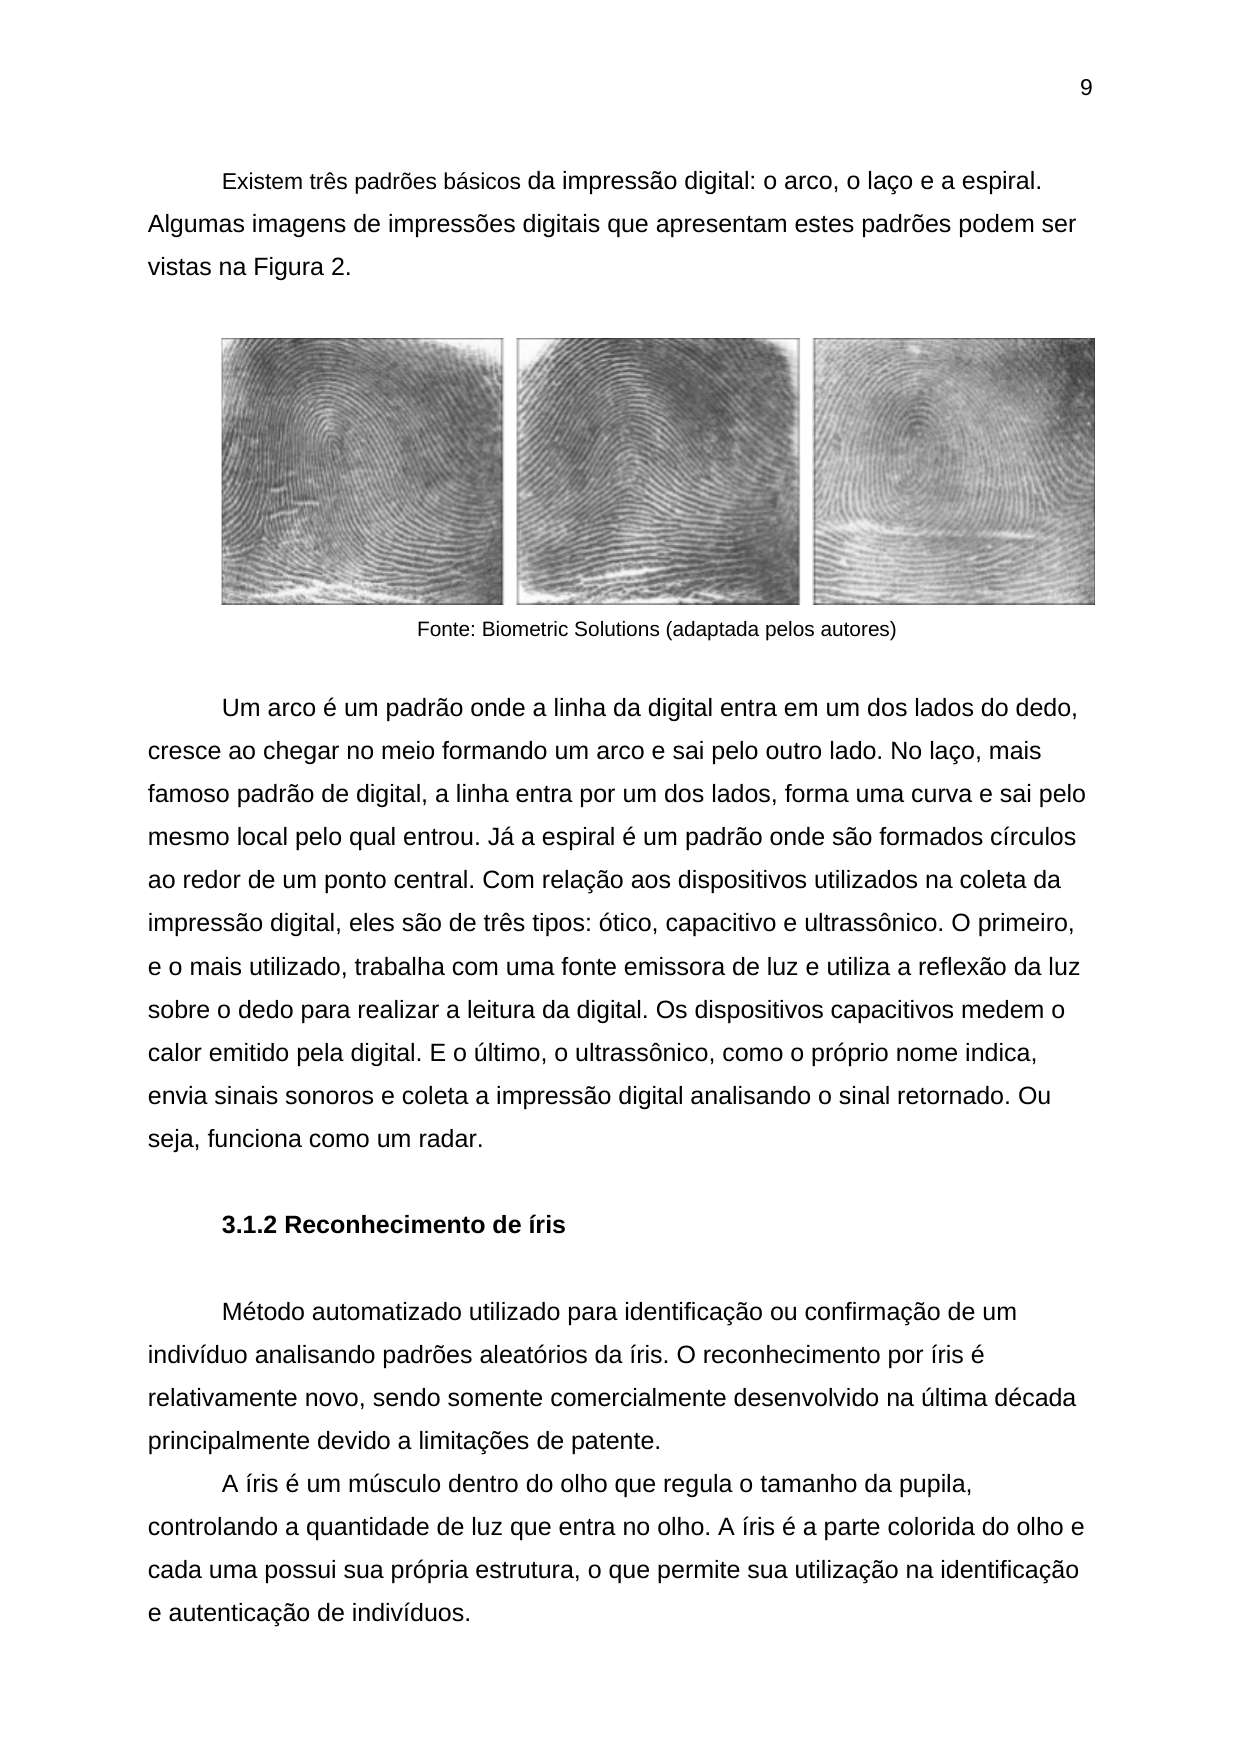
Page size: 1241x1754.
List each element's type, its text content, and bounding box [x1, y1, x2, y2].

text Um arco é um padrão onde a linha da digital entra em um dos lados do dedo, cresce ao chegar no meio formando um arco e sai pelo outro lado. No laço, mais famoso padrão de digital, a linha entra por um dos lados, forma uma curva e sai pelo mesmo local pelo qual entrou. Já a espiral é um padrão onde são formados círculos ao redor de um ponto central. Com relação aos dispositivos utilizados na coleta da impressão digital, eles são de três tipos: ótico, capacitivo e ultrassônico. O primeiro, e o mais utilizado, trabalha com uma fonte emissora de luz e utiliza a reflexão da luz sobre o dedo para realizar a leitura da digital. Os dispositivos capacitivos medem o calor emitido pela digital. E o último, o ultrassônico, como o próprio nome indica, envia sinais sonoros e coleta a impressão digital analisando o sinal retornado. Ou seja, funciona como um radar. [148, 693, 1092, 1153]
picture [221, 338, 1095, 605]
text Existem três padrões básicos da impressão digital: o arco, o laço e a espiral. Algumas imagens de impressões digitais que apresentam estes padrões podem ser vistas na Figura 2. [148, 166, 1092, 281]
text A íris é um músculo dentro do olho que regula o tamanho da pupila, controlando a quantidade de luz que entra no olho. A íris é a parte colorida do olho e cada uma possui sua própria estrutura, o que permite sua utilização na identificação e autenticação de indivíduos. [148, 1469, 1092, 1627]
text Fonte: Biometric Solutions (adaptada pelos autores) [148, 617, 1092, 641]
text Método automatizado utilizado para identificação ou confirmação de um indivíduo analisando padrões aleatórios da íris. O reconhecimento por íris é relativamente novo, sendo somente comercialmente desenvolvido na última década principalmente devido a limitações de patente. [148, 1296, 1092, 1454]
text 3.1.2 Reconhecimento de íris [148, 1210, 1092, 1239]
